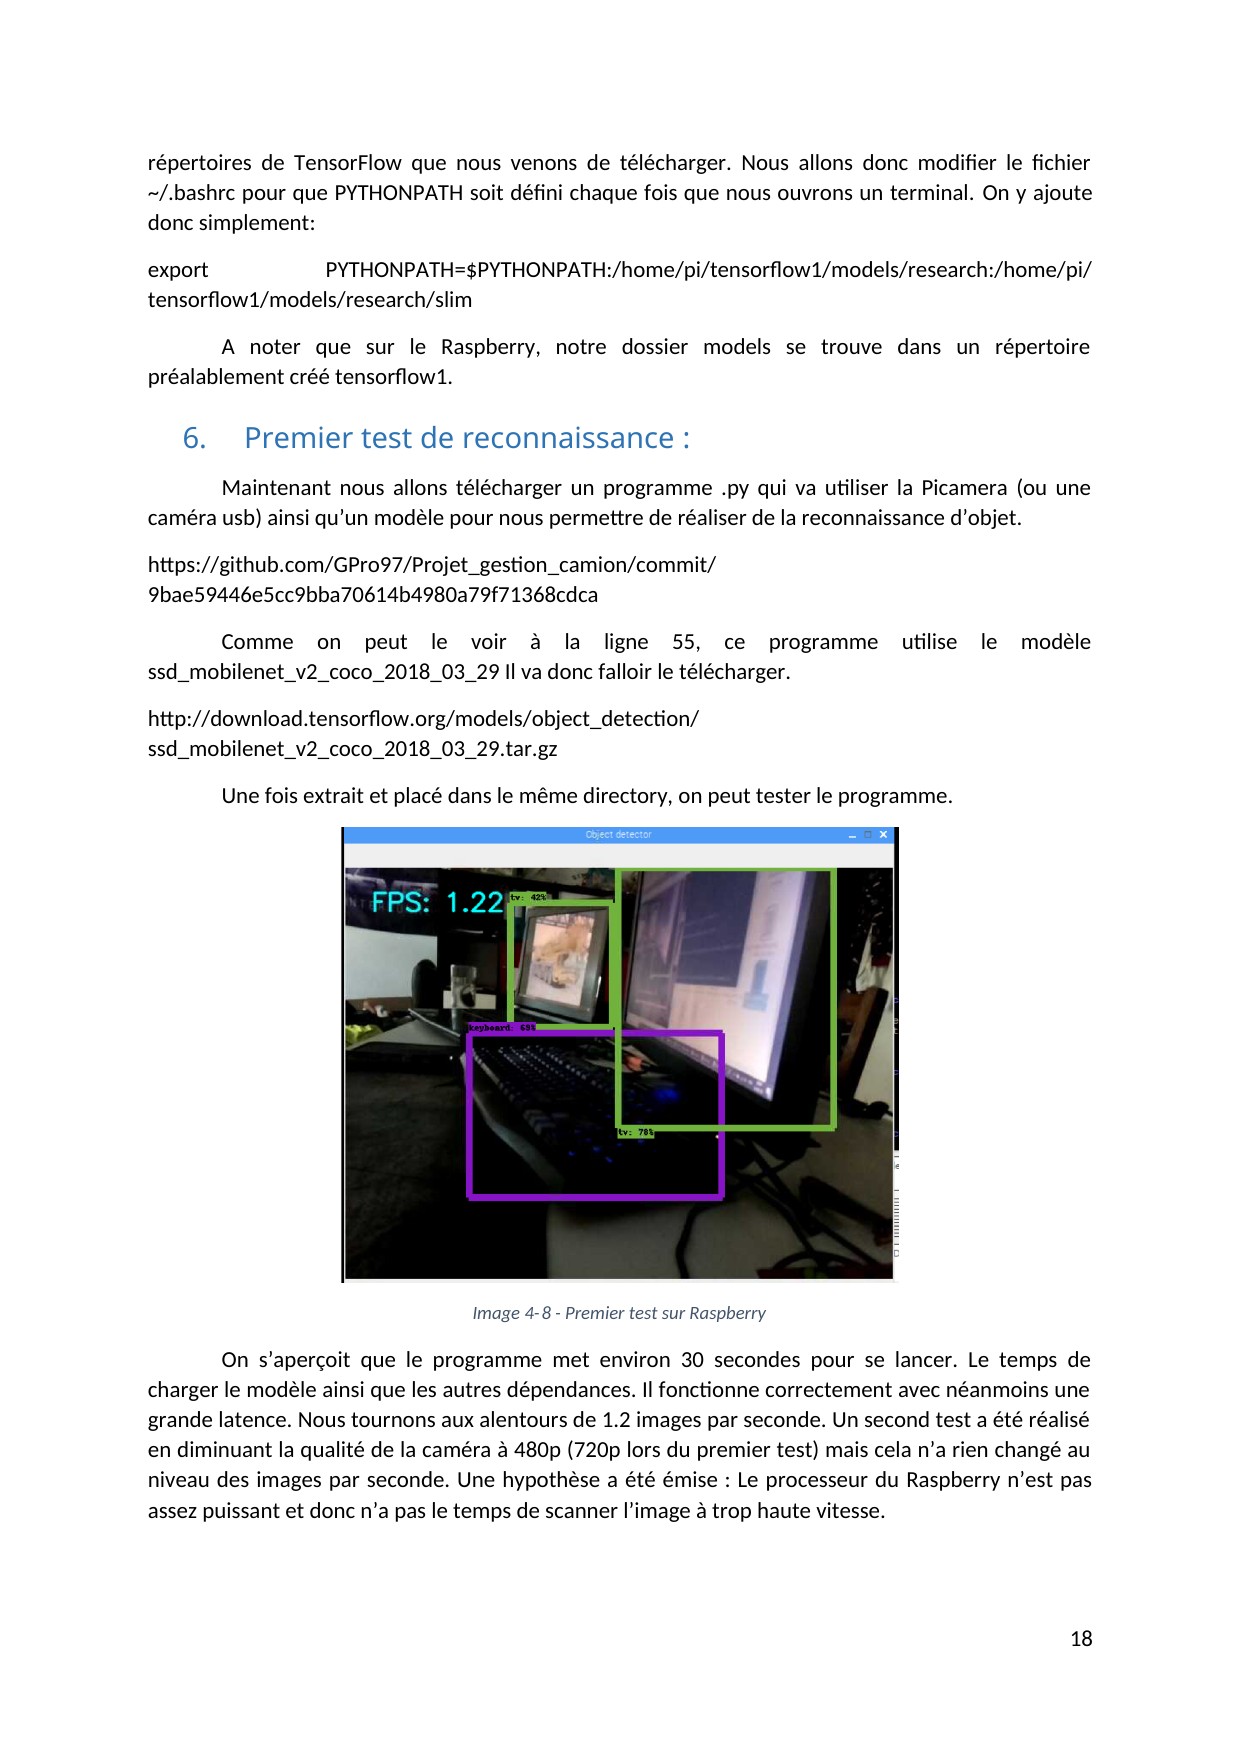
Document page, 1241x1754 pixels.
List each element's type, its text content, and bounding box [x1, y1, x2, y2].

text A noter que sur le Raspberry, notre dossier models se trouve dans un répertoire préalablement créé tensorflow1. [148, 332, 1093, 390]
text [148, 148, 1093, 236]
text Une fois extrait et placé dans le même directory, on peut tester le programme. [148, 781, 1093, 809]
text Maintenant nous allons télécharger un programme .py qui va utiliser la Picamera (ou une caméra usb) ainsi qu’un modèle pour nous permettre de réaliser de la reconnaissance d’objet. [148, 473, 1093, 531]
text On s’aperçoit que le programme met environ 30 secondes pour se lancer. Le temps de charger le modèle ainsi que les autres dépendances. Il fonctionne correctement avec néanmoins une grande latence. Nous tournons aux alentours de 1.2 images par seconde. Un second test a été réalisé en diminuant la qualité de la caméra à 480p (720p lors du premier test) mais cela n’a rien changé au niveau des images par seconde. Une hypothèse a été émise : Le processeur du Raspberry n’est pas assez puissant et donc n’a pas le temps de scanner l’image à trop haute vitesse. [148, 1345, 1093, 1524]
picture [341, 827, 899, 1283]
text https://github.com/GPro97/Projet_gestion_camion/commit/9bae59446e5cc9bba70614b4980a79f71368cdca [148, 550, 1093, 608]
text Comme on peut le voir à la ligne 55, ce programme utilise le modèle ssd_mobilenet_v2_coco_2018_03_29 Il va donc falloir le télécharger. [148, 627, 1093, 685]
text export PYTHONPATH=$PYTHONPATH:/home/pi/tensorflow1/models/research:/home/pi/tensorflow1/models/research/slim [148, 255, 1093, 313]
subtitle Premier test de reconnaissance : [207, 417, 1093, 457]
text http://download.tensorflow.org/models/object_detection/ssd_mobilenet_v2_coco_2018_03_29.tar.gz [148, 704, 1093, 762]
